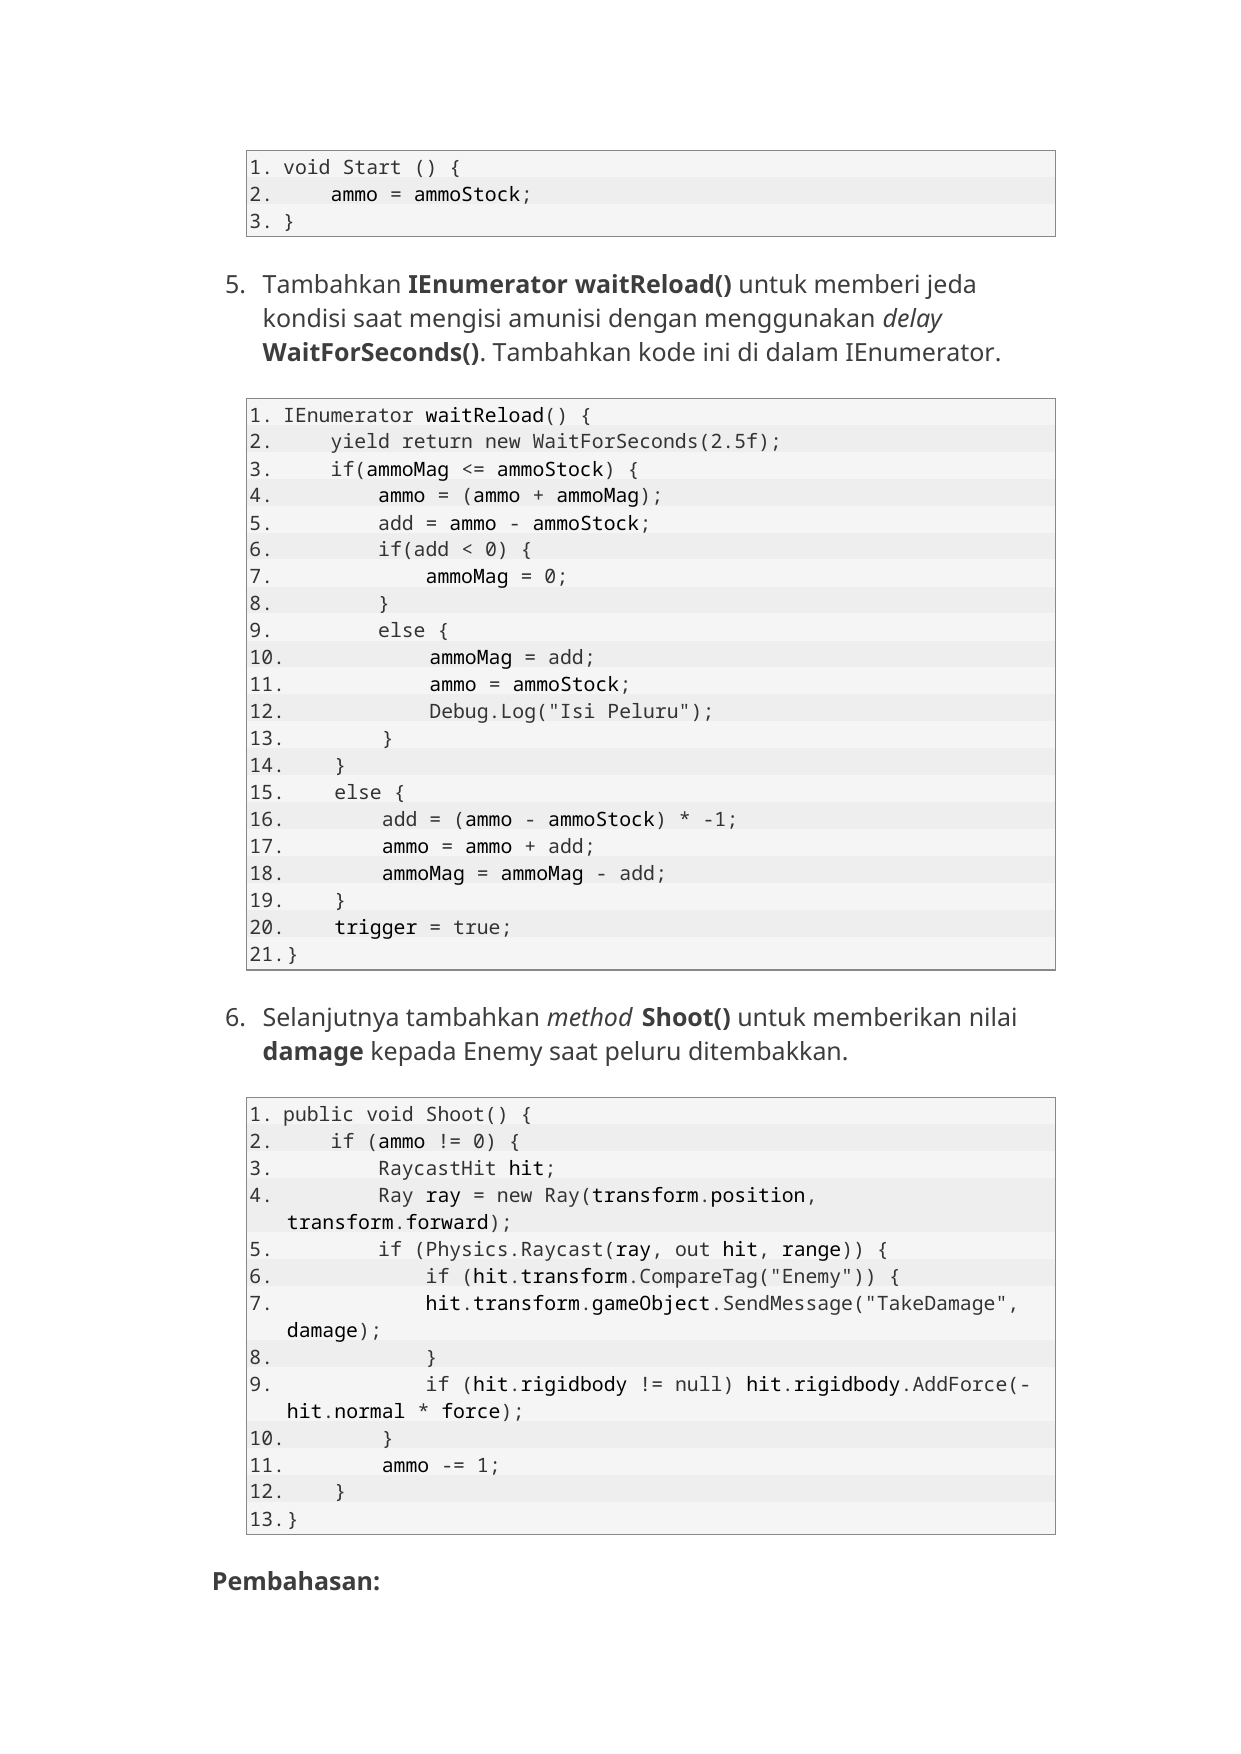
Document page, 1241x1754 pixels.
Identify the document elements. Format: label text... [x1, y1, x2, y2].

list } [247, 748, 1055, 775]
list if(add < 0) { [247, 533, 1055, 559]
list add = ammo - ammoStock; [247, 506, 1055, 533]
list ammoMag = ammoMag - add; [247, 856, 1055, 883]
list ammo = (ammo + ammoMag); [247, 479, 1055, 506]
list if (ammo != 0) { [247, 1124, 1055, 1151]
list if (hit.transform.CompareTag("Enemy")) { [247, 1259, 1055, 1286]
list ammo -= 1; [247, 1448, 1055, 1475]
text Pembahasan: [212, 1564, 1053, 1598]
list ammo = ammo + add; [247, 829, 1055, 856]
list add = (ammo - ammoStock) * -1; [247, 802, 1055, 829]
list } [247, 204, 1055, 236]
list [247, 1286, 1055, 1340]
list public void Shoot() { [247, 1098, 1055, 1124]
list RaycastHit hit; [247, 1151, 1055, 1178]
list trigger = true; [247, 910, 1055, 937]
list else { [247, 775, 1055, 802]
list ammo = ammoStock; [247, 667, 1055, 694]
list yield return new WaitForSeconds(2.5f); [247, 425, 1055, 452]
list } [247, 883, 1055, 910]
list } [247, 721, 1055, 748]
list ammoMag = 0; [247, 559, 1055, 587]
list if (Physics.Raycast(ray, out hit, range)) { [247, 1232, 1055, 1259]
list Selanjutnya tambahkan method Shoot() untuk memberikan nilai damage kepada Enemy saat peluru ditembakkan. [225, 1000, 1053, 1068]
list Ray ray = new Ray(transform.position, transform.forward); [247, 1178, 1055, 1232]
list } [247, 937, 1055, 969]
list if(ammoMag <= ammoStock) { [247, 452, 1055, 479]
list IEnumerator waitReload() { [247, 399, 1055, 425]
list } [247, 1502, 1055, 1534]
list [247, 1367, 1055, 1421]
list Tambahkan IEnumerator waitReload() untuk memberi jeda kondisi saat mengisi amunisi dengan menggunakan delay WaitForSeconds(). Tambahkan kode ini di dalam IEnumerator. [225, 266, 1053, 368]
list } [247, 587, 1055, 613]
list void Start () { [247, 151, 1055, 177]
list Debug.Log("Isi Peluru"); [247, 694, 1055, 721]
list else { [247, 613, 1055, 641]
list ammo = ammoStock; [247, 177, 1055, 204]
list } [247, 1421, 1055, 1448]
list } [247, 1475, 1055, 1502]
list ammoMag = add; [247, 641, 1055, 667]
list } [247, 1340, 1055, 1367]
